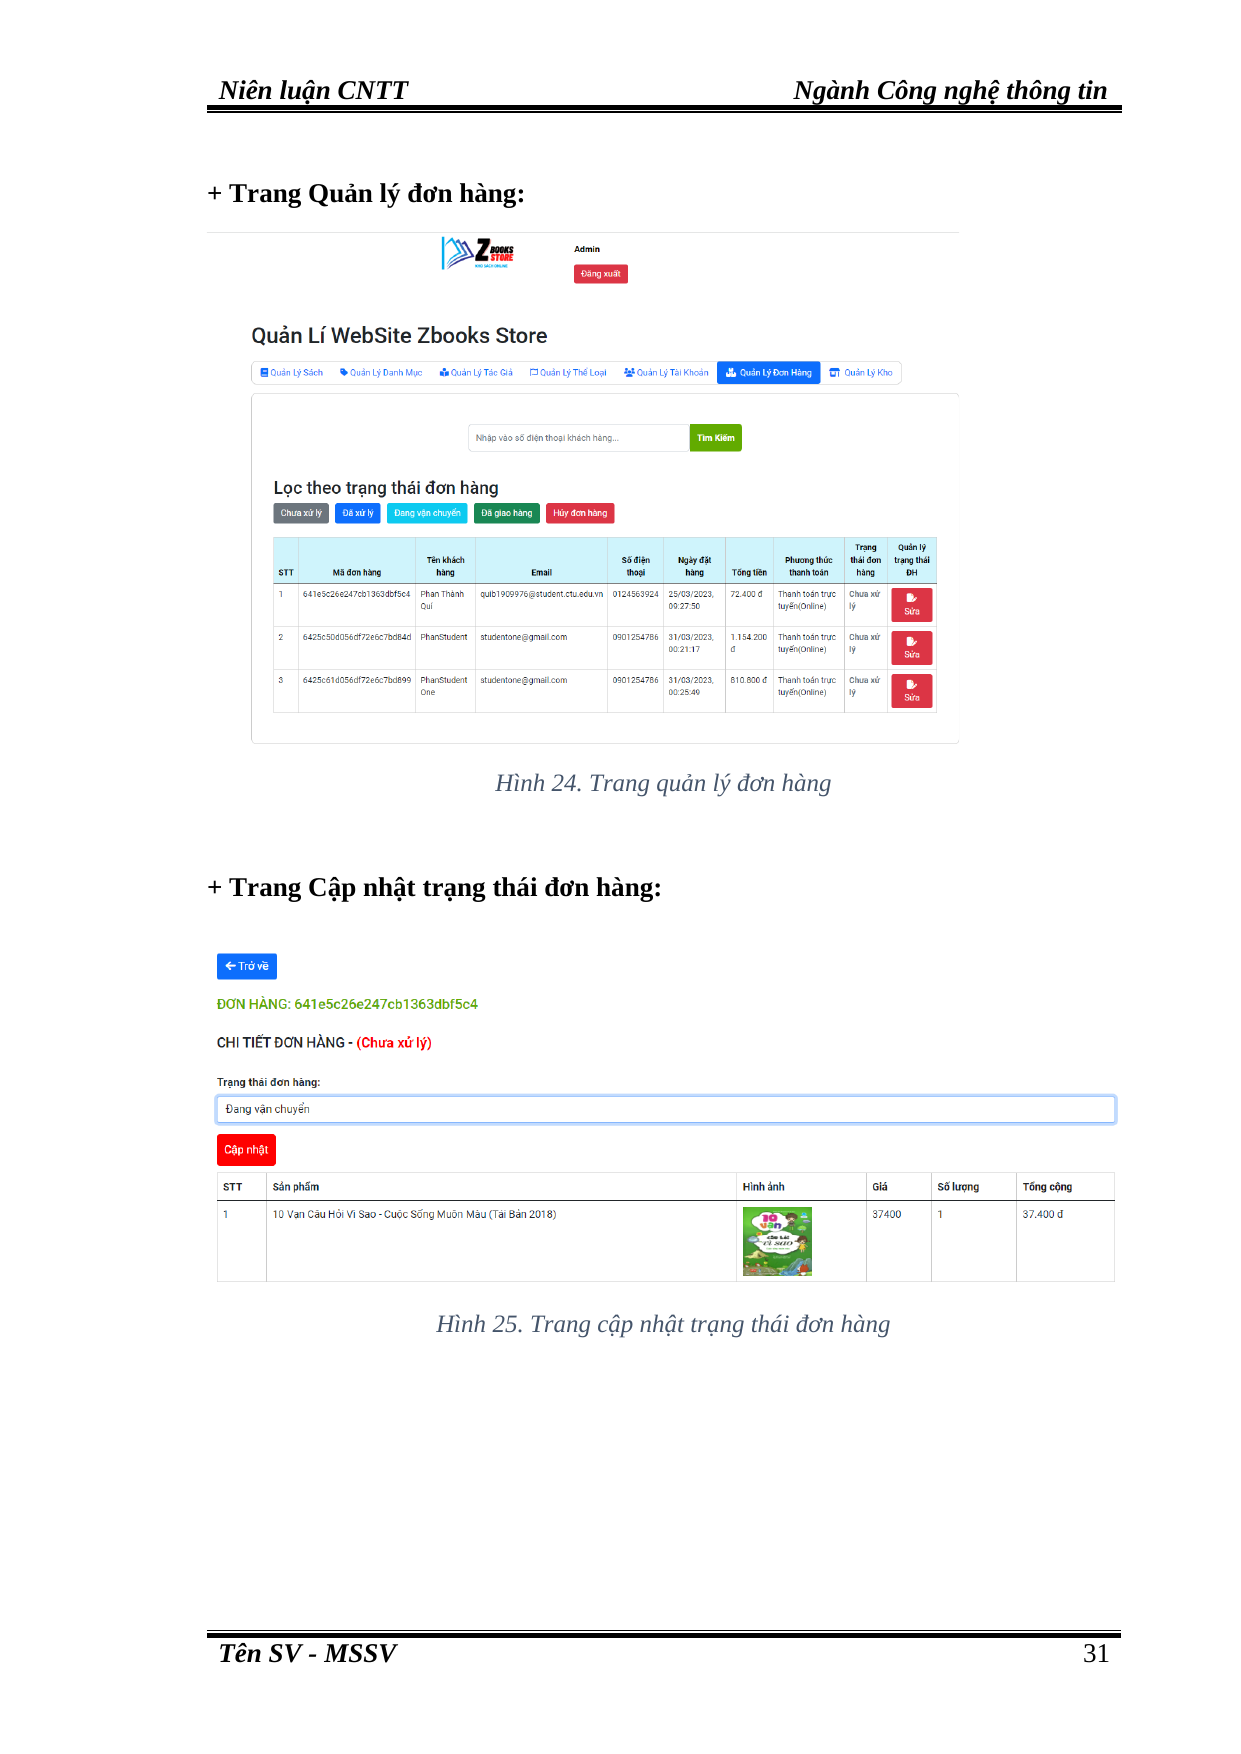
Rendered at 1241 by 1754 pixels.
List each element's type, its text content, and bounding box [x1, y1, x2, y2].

text Hình 24. Trang quản lý đơn hàng [207, 768, 1122, 796]
picture [206, 925, 1123, 1287]
text + Trang Quản lý đơn hàng: [207, 177, 1122, 208]
picture [206, 231, 960, 745]
text + Trang Cập nhật trạng thái đơn hàng: [207, 871, 1122, 902]
text Hình 25. Trang cập nhật trạng thái đơn hàng [207, 1309, 1122, 1338]
